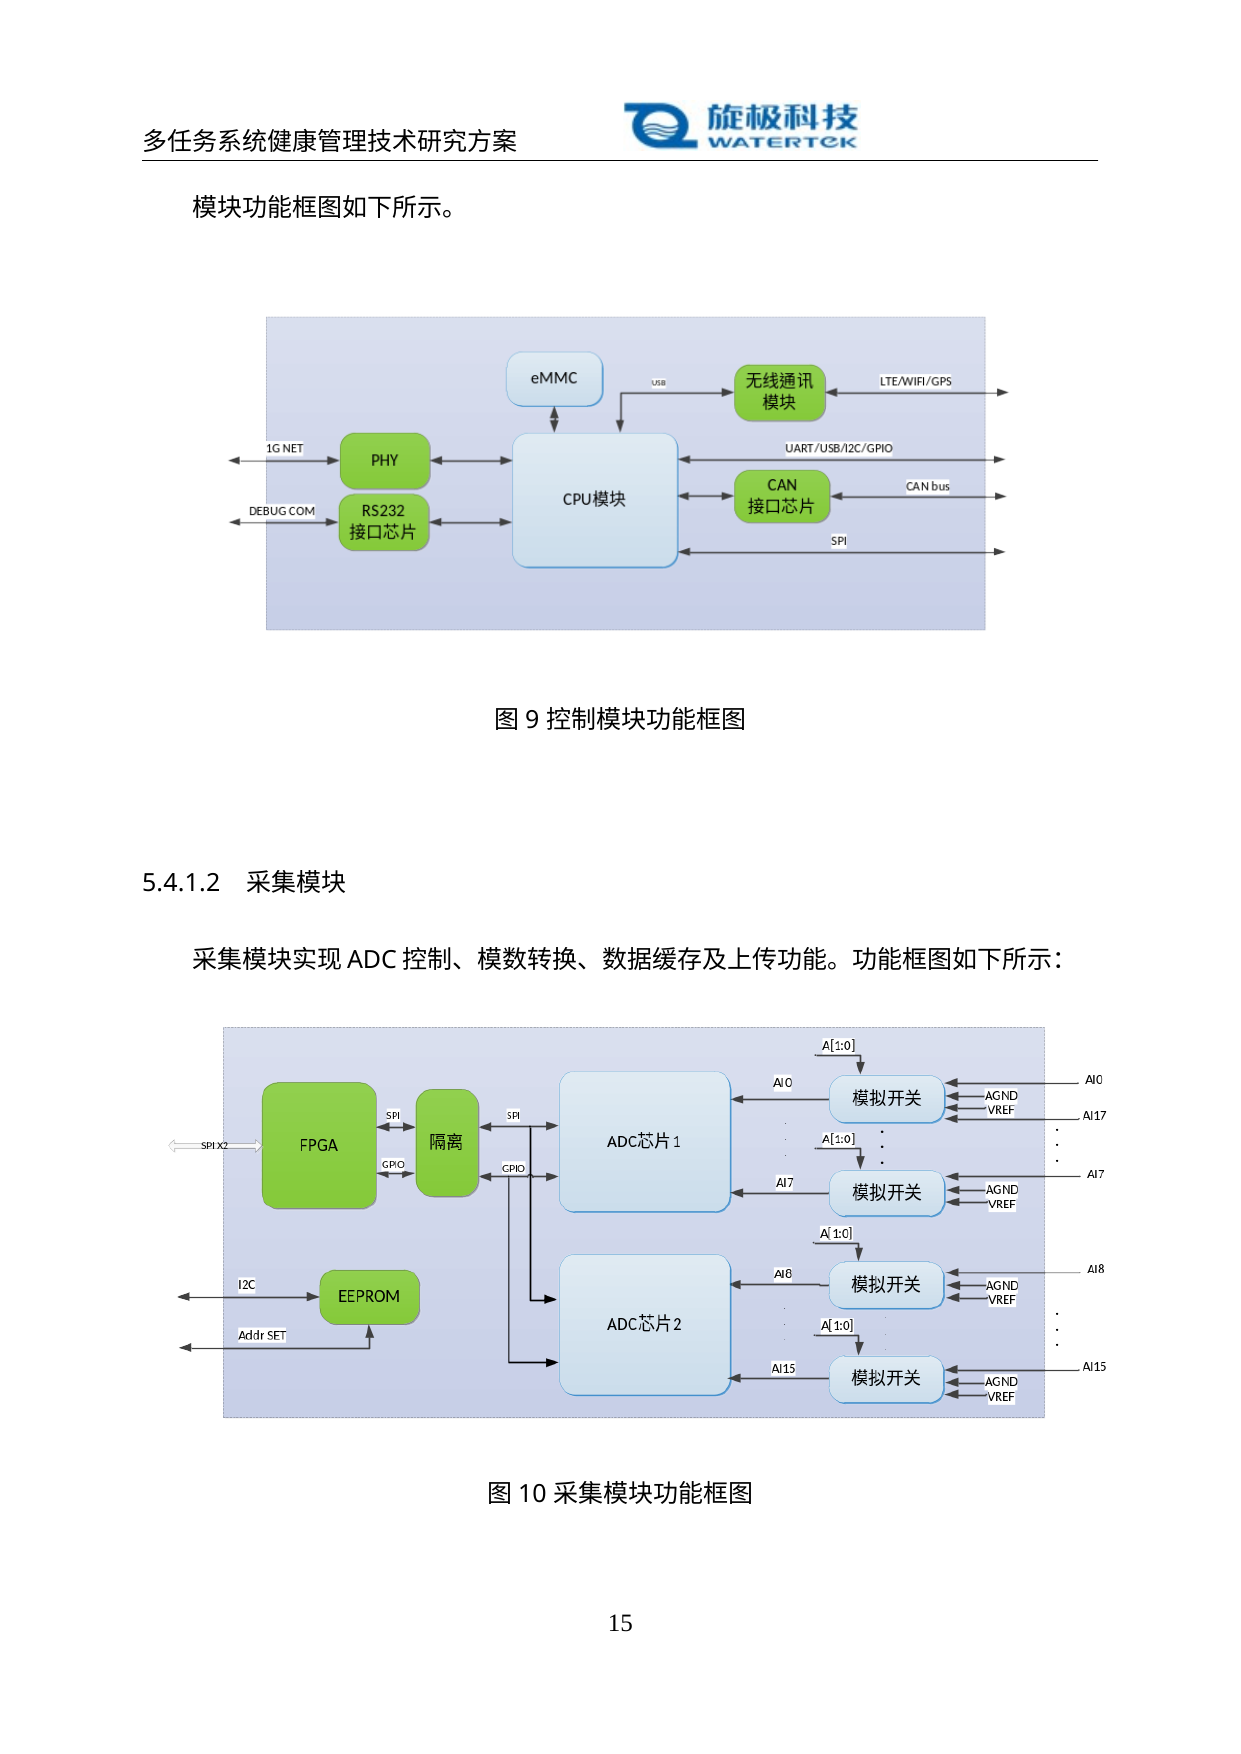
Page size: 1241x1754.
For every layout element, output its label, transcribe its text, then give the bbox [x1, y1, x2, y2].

picture [623, 100, 861, 151]
text 采集模块实现ADC控制、模数转换、数据缓存及上传功能。功能框图如下所示： [142, 924, 1098, 992]
list 采集模块功能框图 [142, 1458, 1098, 1526]
text 采集模块 [142, 847, 1098, 914]
text 模块功能框图如下所示。 [142, 171, 1098, 239]
list 控制模块功能框图 [142, 684, 1098, 752]
